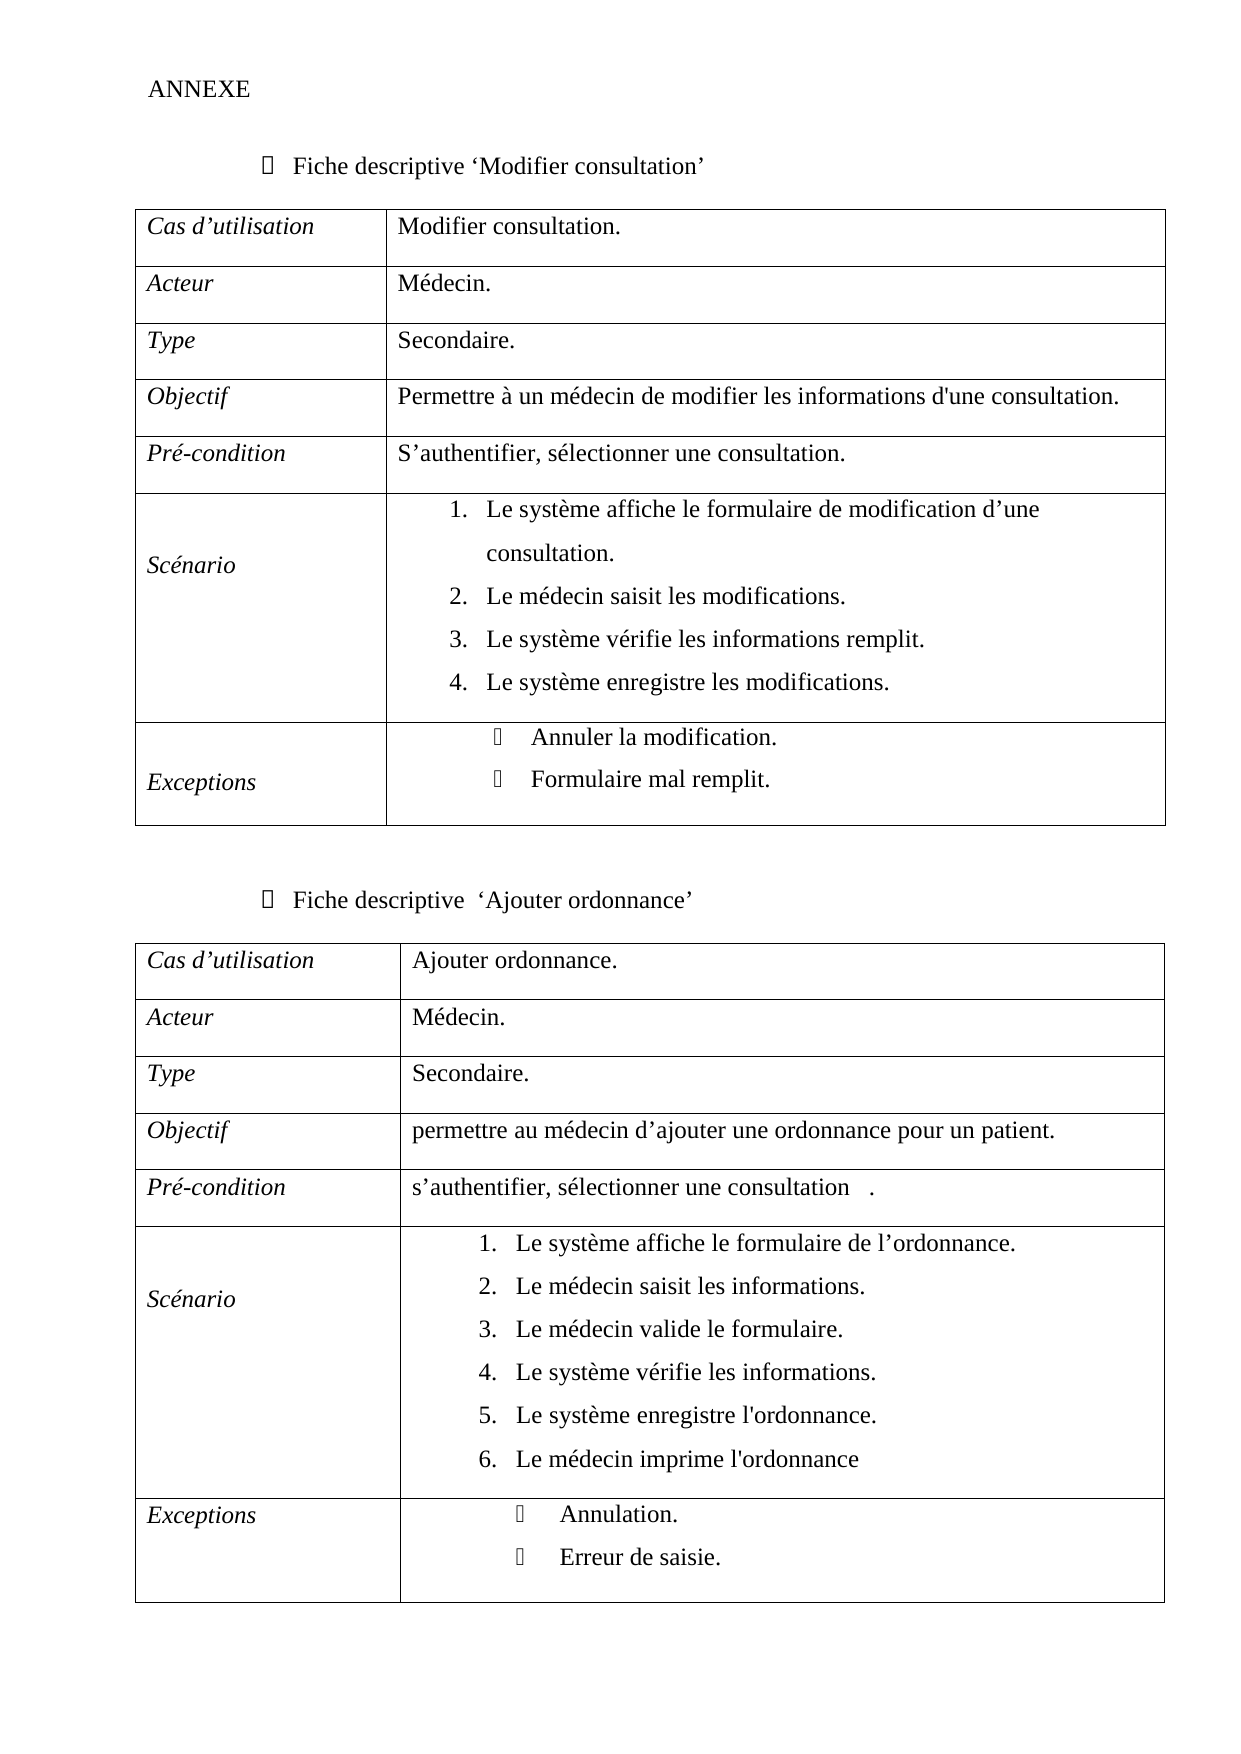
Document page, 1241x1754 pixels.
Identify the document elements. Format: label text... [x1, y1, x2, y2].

text ANNEXE [148, 74, 1169, 103]
table_cell Secondaire. [401, 1057, 1164, 1113]
table_header Cas d’utilisation [136, 944, 400, 999]
table_cell Médecin. [387, 267, 1165, 323]
table_cell S’authentifier, sélectionner une consultation. [387, 437, 1165, 492]
table_cell Type [136, 324, 386, 379]
table_cell Acteur [136, 1000, 400, 1056]
table_cell Type [136, 1057, 400, 1113]
table_cell Pré-condition [136, 437, 386, 492]
table_cell Scénario [136, 1227, 400, 1498]
table_header Ajouter ordonnance. [401, 944, 1164, 999]
table_cell Exceptions [136, 1499, 400, 1602]
table_header Modifier consultation. [387, 210, 1165, 266]
table_cell Objectif [136, 1114, 400, 1169]
table_cell Scénario [136, 494, 386, 721]
table_cell Médecin. [401, 1000, 1164, 1056]
table_cell Acteur [136, 267, 386, 323]
table_header Cas d’utilisation [136, 210, 386, 266]
table_cell 1. Le système affiche le formulaire de modification d’une consultation. 2. Le médecin saisit les modifications. 3. Le système vérifie les informations remplit. 4. Le système enregistre les modifications. [387, 494, 1165, 721]
table_cell Pré-condition [136, 1170, 400, 1226]
table_cell Objectif [136, 380, 386, 436]
table_cell Permettre à un médecin de modifier les informations d'une consultation. [387, 380, 1165, 436]
table_cell  Annuler la modification.  Formulaire mal remplit. [387, 723, 1165, 825]
table_cell permettre au médecin d’ajouter une ordonnance pour un patient. [401, 1114, 1164, 1169]
text Fiche descriptive ‘Modifier consultation’ [260, 148, 1169, 182]
table_cell 1. Le système affiche le formulaire de l’ordonnance. 2. Le médecin saisit les informations. 3. Le médecin valide le formulaire. 4. Le système vérifie les informations. 5. Le système enregistre l'ordonnance. 6. Le médecin imprime l'ordonnance [401, 1227, 1164, 1498]
table_cell Exceptions [136, 723, 386, 825]
text Fiche descriptive ‘Ajouter ordonnance’ [260, 881, 1169, 915]
table_cell s’authentifier, sélectionner une consultation . [401, 1170, 1164, 1226]
table_cell Secondaire. [387, 324, 1165, 379]
table_cell  Annulation.  Erreur de saisie. [401, 1499, 1164, 1602]
